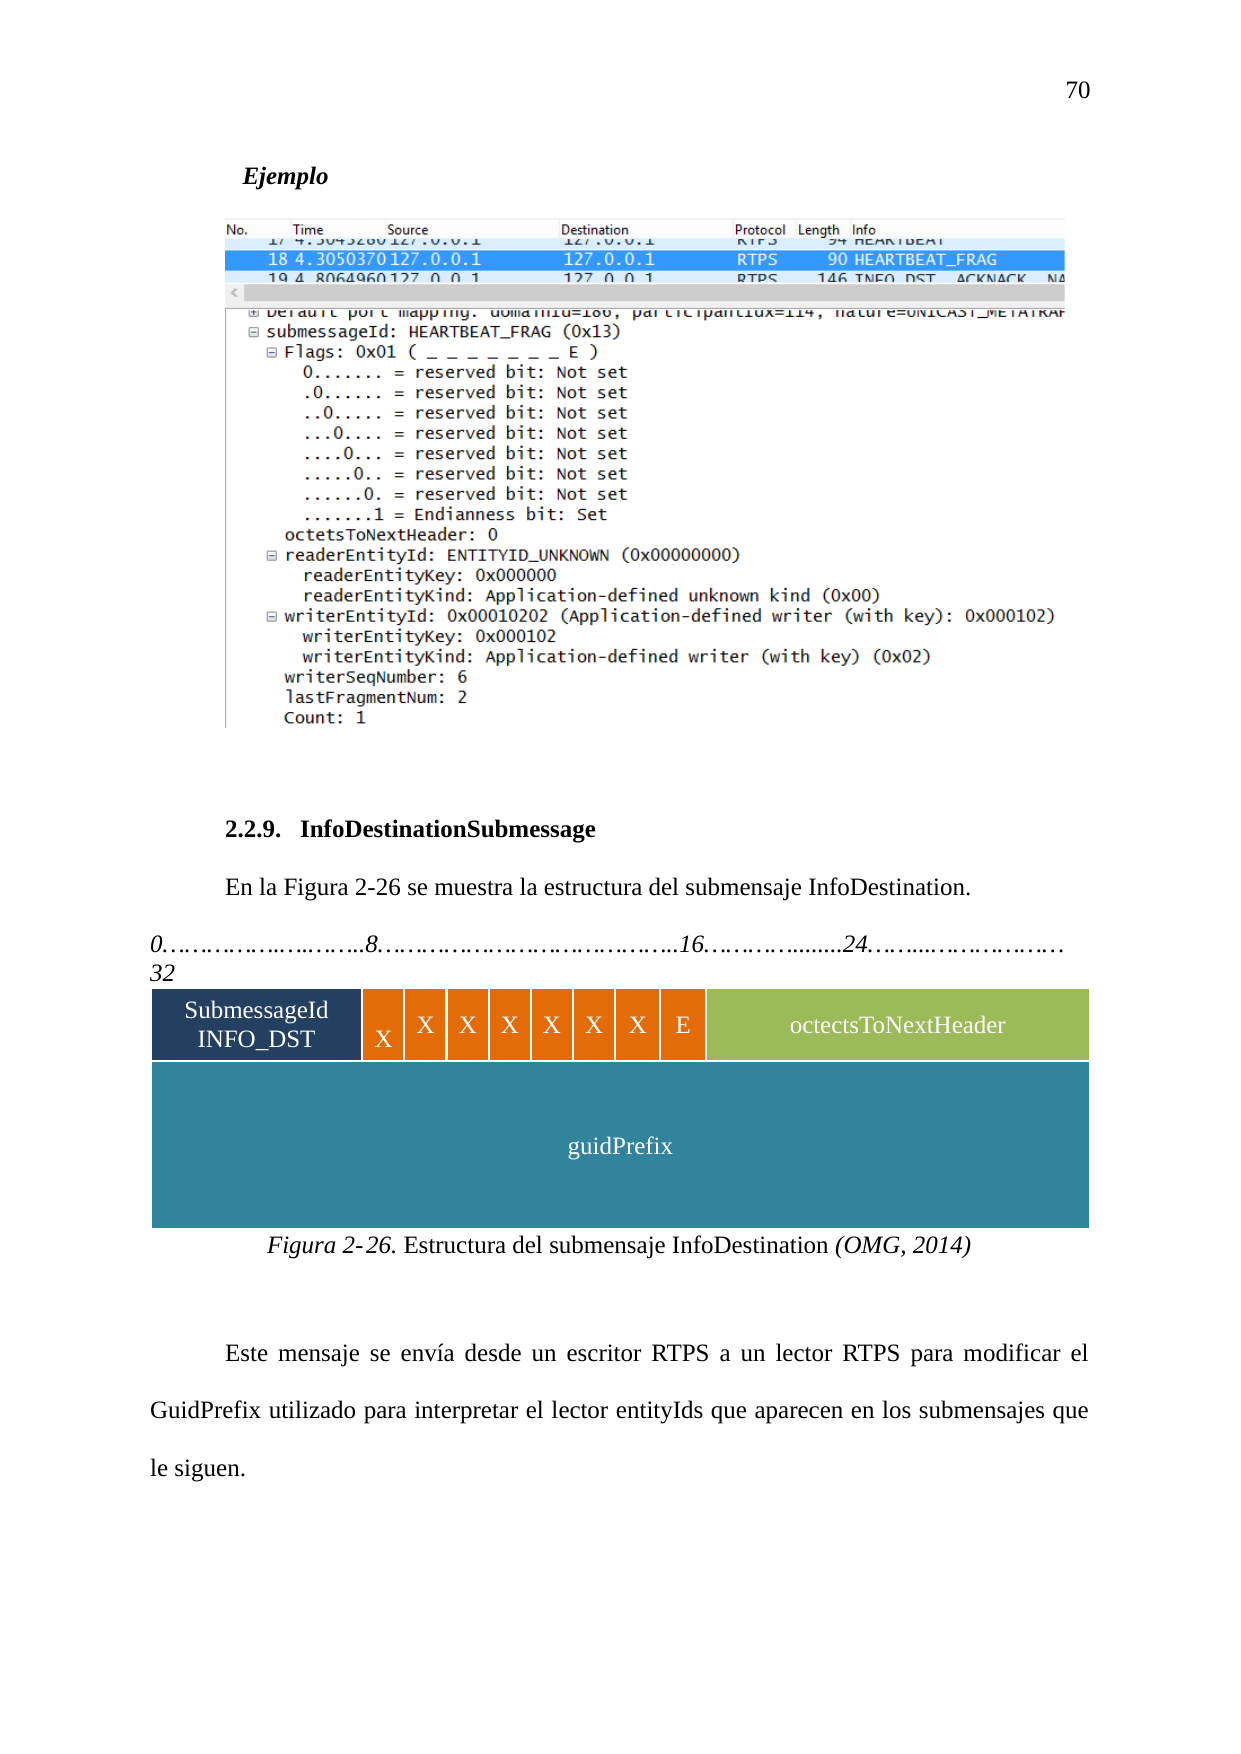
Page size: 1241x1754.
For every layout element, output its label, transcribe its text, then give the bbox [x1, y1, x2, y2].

table_header X [532, 989, 572, 1060]
text Este mensaje se envía desde un escritor RTPS a un lector RTPS para modificar el GuidPrefix utilizado para interpretar el lector entityIds que aparecen en los submensajes que le siguen. [150, 1338, 1090, 1481]
table_cell guidPrefix [152, 1062, 1089, 1228]
table_header X [448, 989, 488, 1060]
table_header SubmessageId INFO_DST [152, 989, 361, 1060]
text 0…………….….……..8…………………………………..16…………........24……...………………32 [150, 929, 1090, 987]
subtitle InfoDestinationSubmessage [225, 814, 1090, 843]
picture [225, 218, 1065, 728]
table_header X [490, 989, 530, 1060]
table_header X [574, 989, 614, 1060]
table_header X [405, 989, 445, 1060]
text Figura 2-10. Estructura del submensaje InfoDestination [150, 1231, 1090, 1259]
table_header E [661, 989, 705, 1060]
subtitle Ejemplo [150, 161, 1090, 190]
table_header X [616, 989, 659, 1060]
table_header X [363, 989, 403, 1060]
table_header octectsToNextHeader [707, 989, 1089, 1060]
